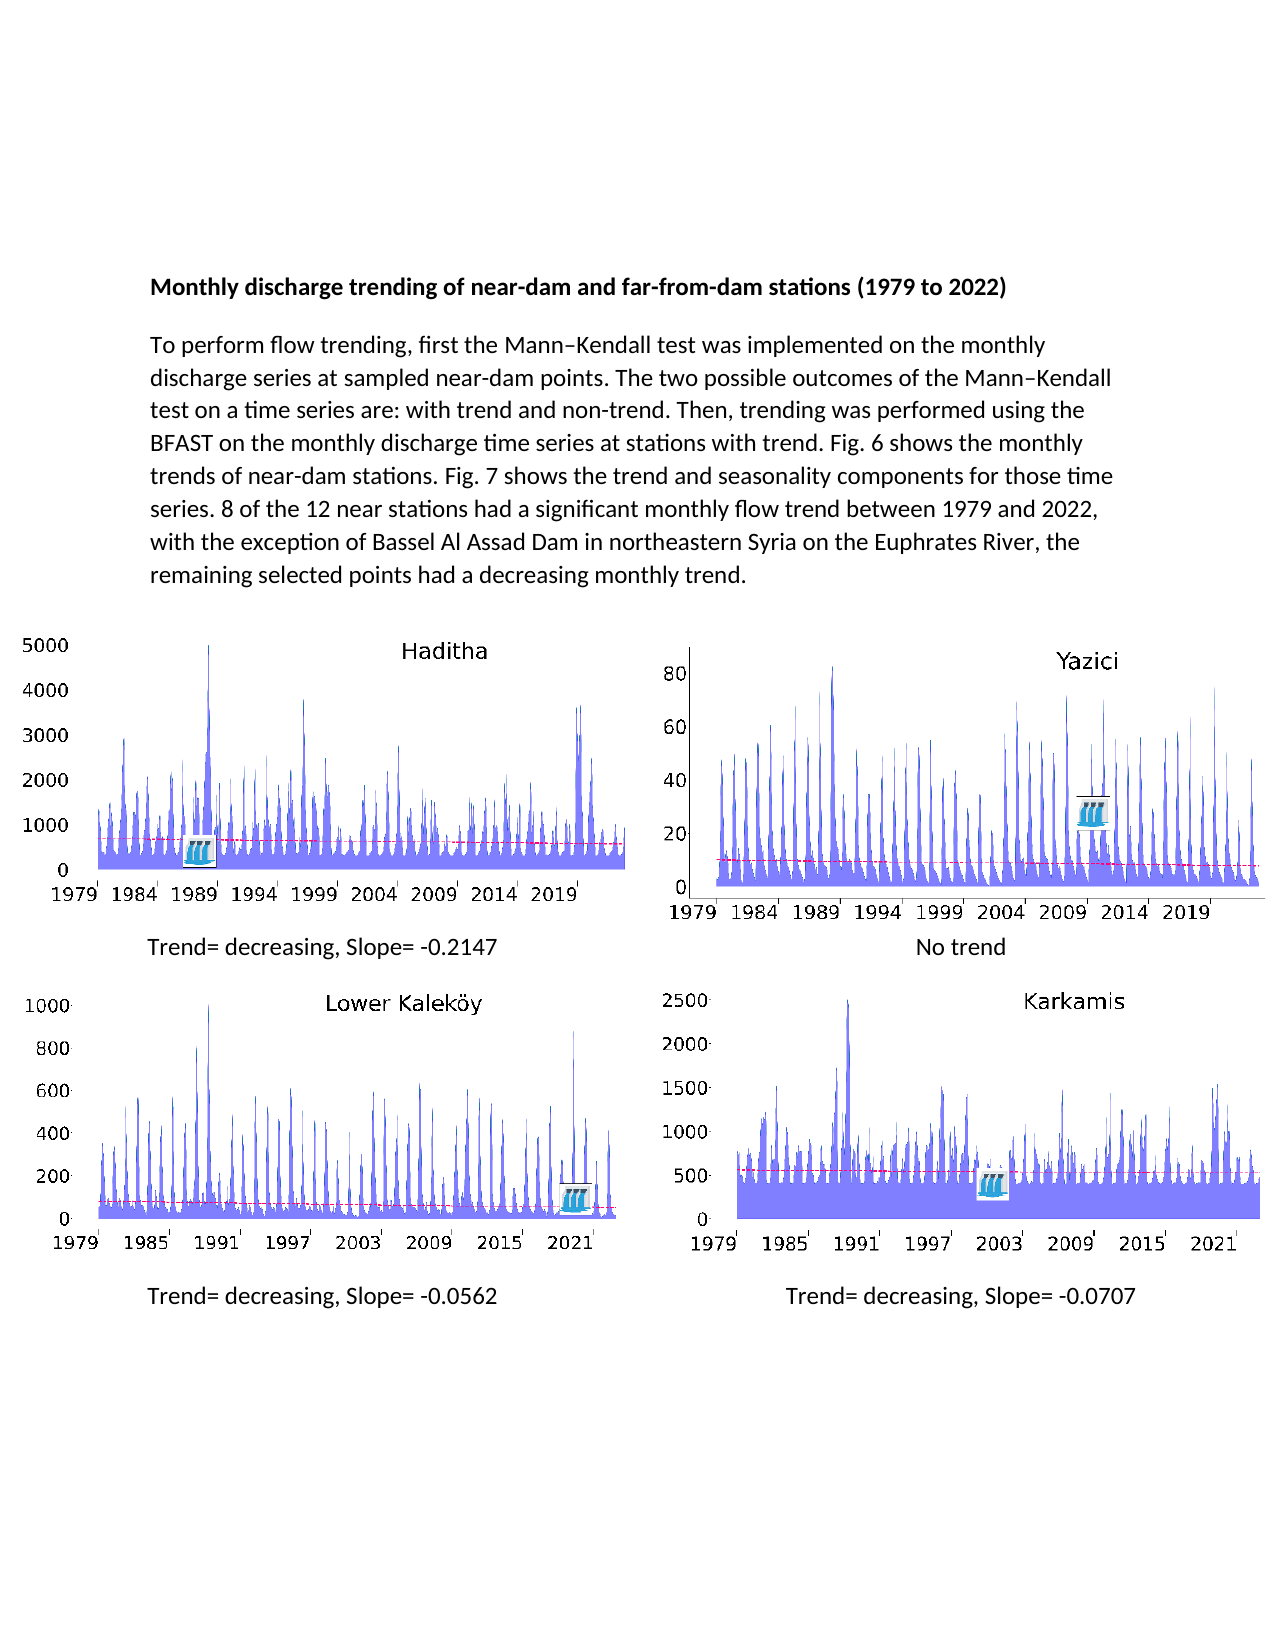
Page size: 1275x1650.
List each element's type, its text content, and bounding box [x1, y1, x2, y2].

text To perform flow trending, first the Mann–Kendall test was implemented on the monthly discharge series at sampled near-dam points. The two possible outcomes of the Mann–Kendall test on a time series are: with trend and non-trend. Then, trending was performed using the BFAST on the monthly discharge time series at stations with trend. Fig. 6 shows the monthly trends of near-dam stations. Fig. 7 shows the trend and seasonality components for those time series. 8 of the 12 near stations had a significant monthly flow trend between 1979 and 2022, with the exception of Bassel Al Assad Dam in northeastern Syria on the Euphrates River, the remaining selected points had a decreasing monthly trend. [150, 329, 1125, 590]
table_cell Trend= decreasing, Slope= -0.2147 [0, 931, 646, 987]
picture [24, 987, 620, 1254]
picture [659, 986, 1263, 1255]
table_cell Trend= decreasing, Slope= -0.0562 [0, 1280, 646, 1335]
table_cell No trend [646, 931, 1275, 987]
picture [657, 647, 1266, 923]
table_cell Trend= decreasing, Slope= -0.0707 [646, 1280, 1275, 1335]
table_header [0, 639, 646, 931]
table_header [646, 639, 1275, 931]
text Monthly discharge trending of near-dam and far-from-dam stations (1979 to 2022) [150, 271, 1125, 301]
table_cell [646, 987, 1275, 1280]
table_cell [0, 987, 646, 1280]
picture [21, 638, 626, 906]
